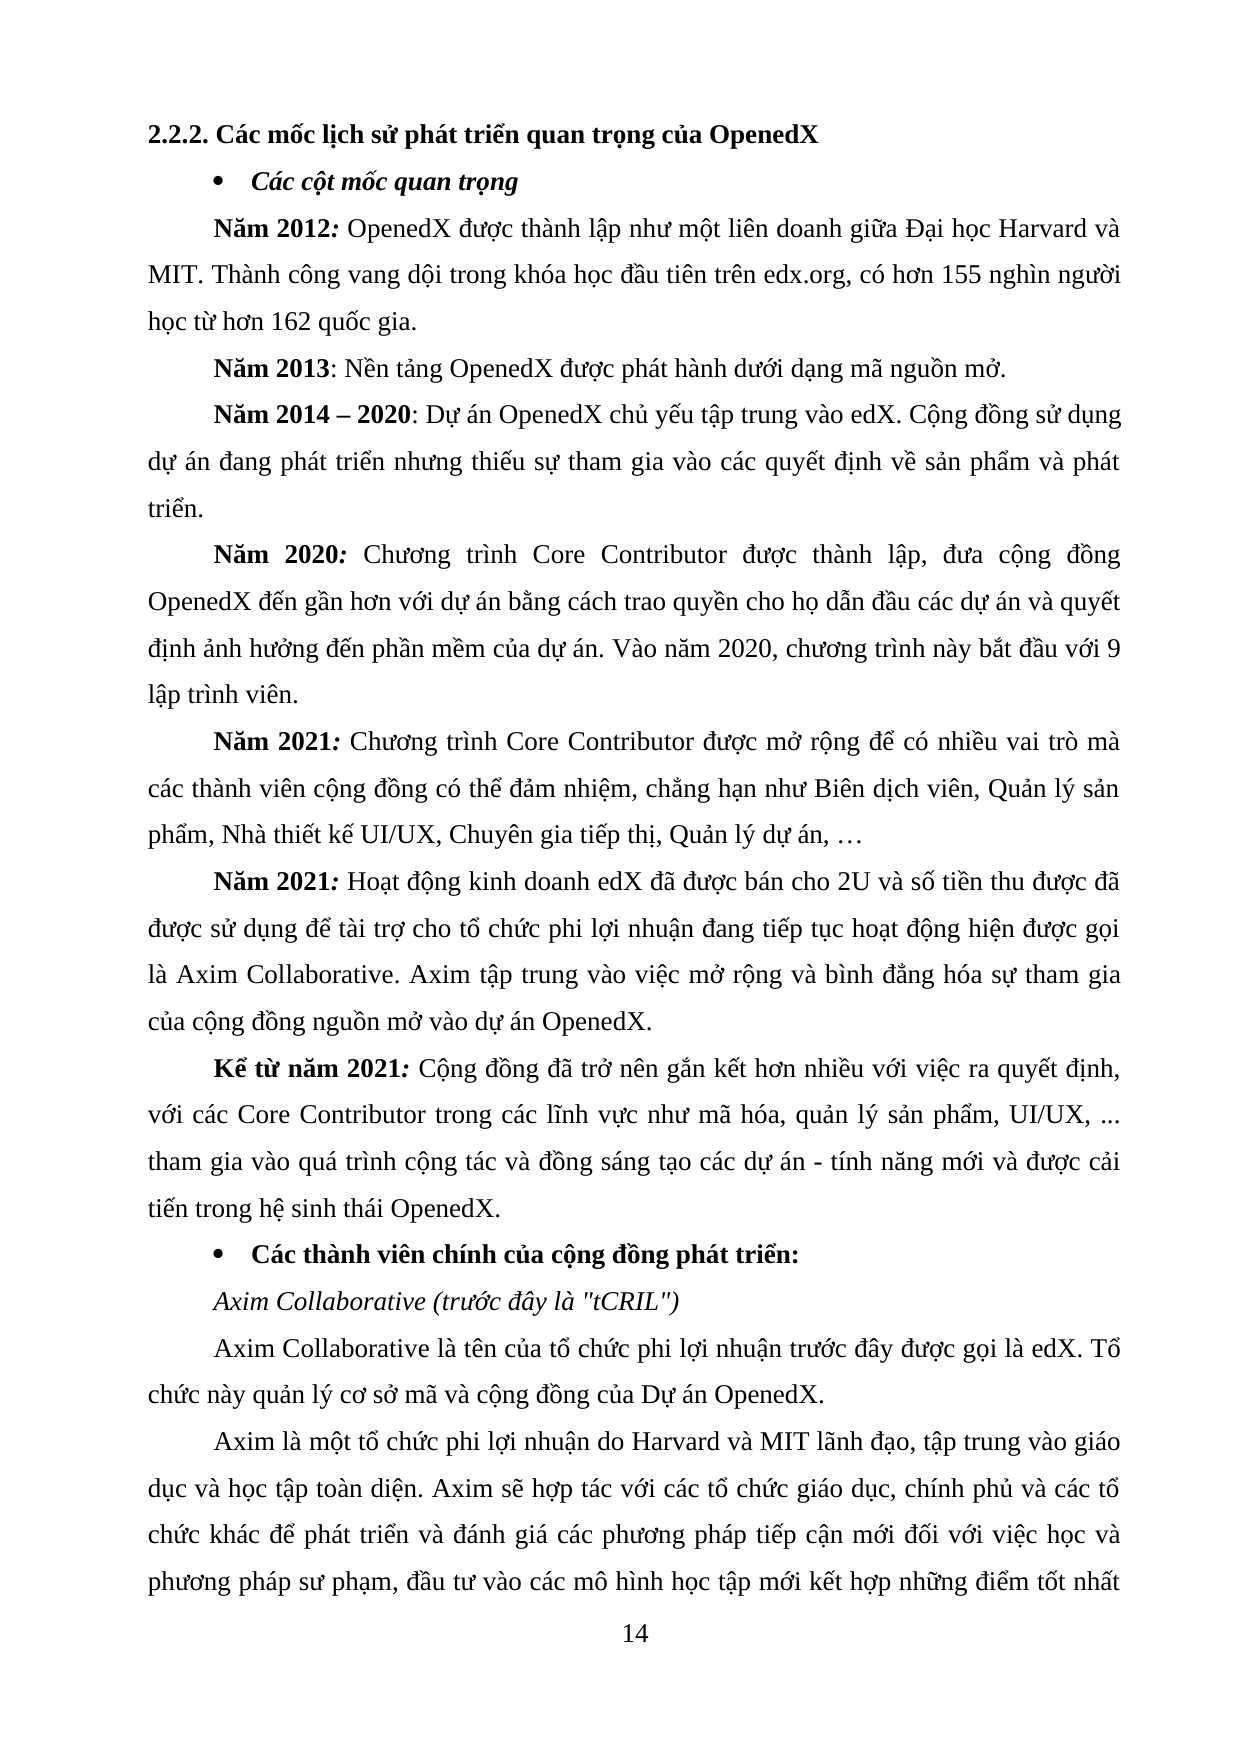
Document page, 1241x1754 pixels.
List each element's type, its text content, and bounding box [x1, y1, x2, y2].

text Axim Collaborative (trước đây là "tCRIL") [148, 1285, 1122, 1316]
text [148, 1425, 1122, 1596]
text Năm 2020: Chương trình Core Contributor được thành lập, đưa cộng đồng OpenedX đến gần hơn với dự án bằng cách trao quyền cho họ dẫn đầu các dự án và quyết định ảnh hưởng đến phần mềm của dự án. Vào năm 2020, chương trình này bắt đầu với 9 lập trình viên. [148, 538, 1122, 709]
text Kể từ năm 2021: Cộng đồng đã trở nên gắn kết hơn nhiều với việc ra quyết định, với các Core Contributor trong các lĩnh vực như mã hóa, quản lý sản phẩm, UI/UX, ... tham gia vào quá trình cộng tác và đồng sáng tạo các dự án - tính năng mới và được cải tiến trong hệ sinh thái OpenedX. [148, 1052, 1122, 1223]
text Axim Collaborative là tên của tổ chức phi lợi nhuận trước đây được gọi là edX. Tổ chức này quản lý cơ sở mã và cộng đồng của Dự án OpenedX. [148, 1332, 1122, 1410]
text Năm 2014 – 2020: Dự án OpenedX chủ yếu tập trung vào edX. Cộng đồng sử dụng dự án đang phát triển nhưng thiếu sự tham gia vào các quyết định về sản phẩm và phát triển. [148, 398, 1122, 523]
subtitle Các cột mốc quan trọng [213, 165, 1122, 196]
text Năm 2021: Chương trình Core Contributor được mở rộng để có nhiều vai trò mà các thành viên cộng đồng có thể đảm nhiệm, chẳng hạn như Biên dịch viên, Quản lý sản phẩm, Nhà thiết kế UI/UX, Chuyên gia tiếp thị, Quản lý dự án, … [148, 725, 1122, 849]
text Năm 2021: Hoạt động kinh doanh edX đã được bán cho 2U và số tiền thu được đã được sử dụng để tài trợ cho tổ chức phi lợi nhuận đang tiếp tục hoạt động hiện được gọi là Axim Collaborative. Axim tập trung vào việc mở rộng và bình đẳng hóa sự tham gia của cộng đồng nguồn mở vào dự án OpenedX. [148, 865, 1122, 1036]
text Năm 2013: Nền tảng OpenedX được phát hành dưới dạng mã nguồn mở. [148, 352, 1122, 383]
subtitle Các mốc lịch sử phát triển quan trọng của OpenedX [148, 118, 1122, 149]
subtitle Các thành viên chính của cộng đồng phát triển: [213, 1238, 1122, 1269]
text Năm 2012: OpenedX được thành lập như một liên doanh giữa Đại học Harvard và MIT. Thành công vang dội trong khóa học đầu tiên trên edx.org, có hơn 155 nghìn người học từ hơn 162 quốc gia. [148, 212, 1122, 336]
